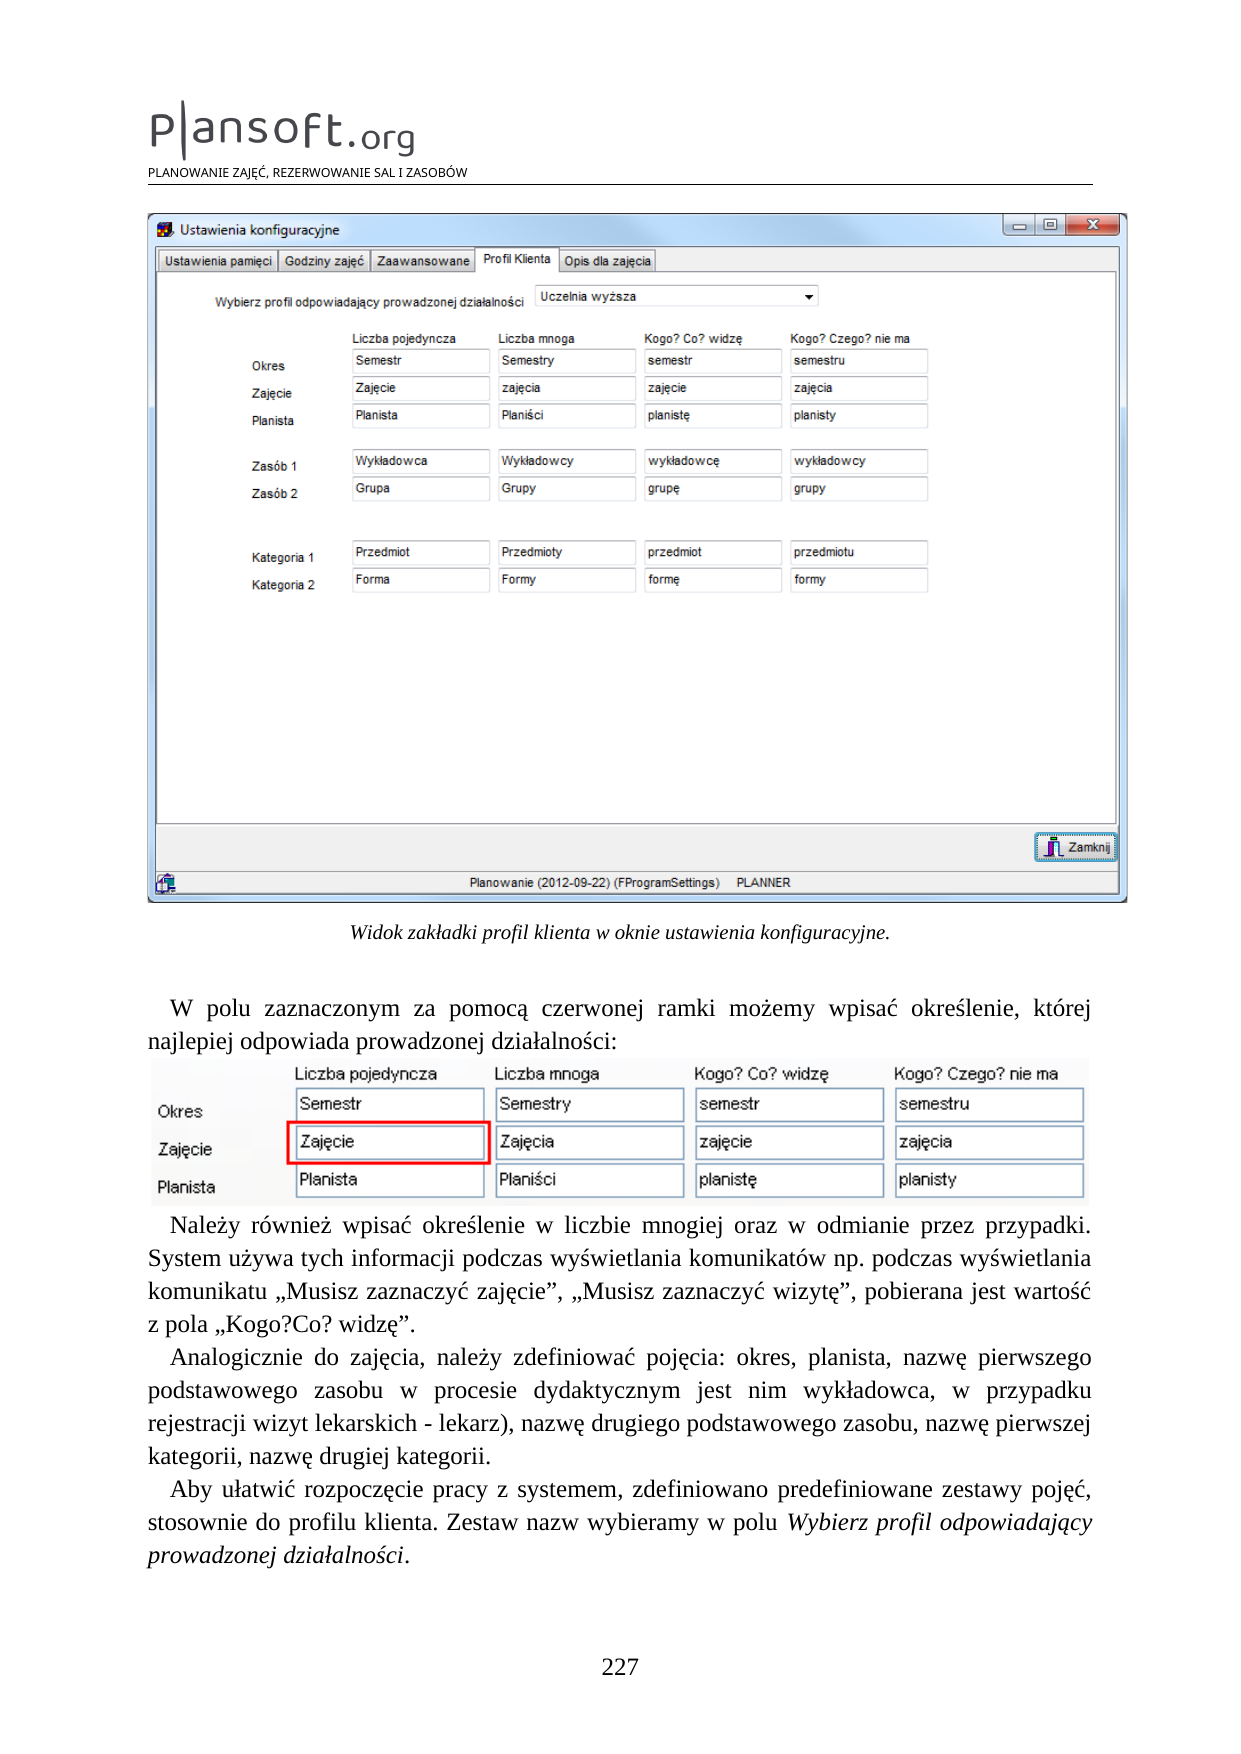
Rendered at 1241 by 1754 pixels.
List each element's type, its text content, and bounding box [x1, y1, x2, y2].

picture [151, 1058, 1089, 1206]
text Widok zakładki profil klienta w oknie ustawienia konfiguracyjne. [148, 919, 1093, 944]
text Należy również wpisać określenie w liczbie mnogiej oraz w odmianie przez przypadki. System używa tych informacji podczas wyświetlania komunikatów np. podczas wyświetlania komunikatu „Musisz zaznaczyć zajęcie”, „Musisz zaznaczyć wizytę”, pobierana jest wartość z pola „Kogo?Co? widzę”. [148, 1210, 1093, 1338]
text Analogicznie do zajęcia, należy zdefiniować pojęcia: okres, planista, nazwę pierwszego podstawowego zasobu w procesie dydaktycznym jest nim wykładowca, w przypadku rejestracji wizyt lekarskich - lekarz), nazwę drugiego podstawowego zasobu, nazwę pierwszej kategorii, nazwę drugiej kategorii. [148, 1342, 1093, 1470]
text W polu zaznaczonym za pomocą czerwonej ramki możemy wpisać określenie, której najlepiej odpowiada prowadzonej działalności: [148, 993, 1093, 1054]
picture [147, 73, 418, 165]
picture [147, 213, 1128, 903]
text Aby ułatwić rozpoczęcie pracy z systemem, zdefiniowano predefiniowane zestawy pojęć, stosownie do profilu klienta. Zestaw nazw wybieramy w polu Wybierz profil odpowiadający prowadzonej działalności. [148, 1474, 1093, 1569]
